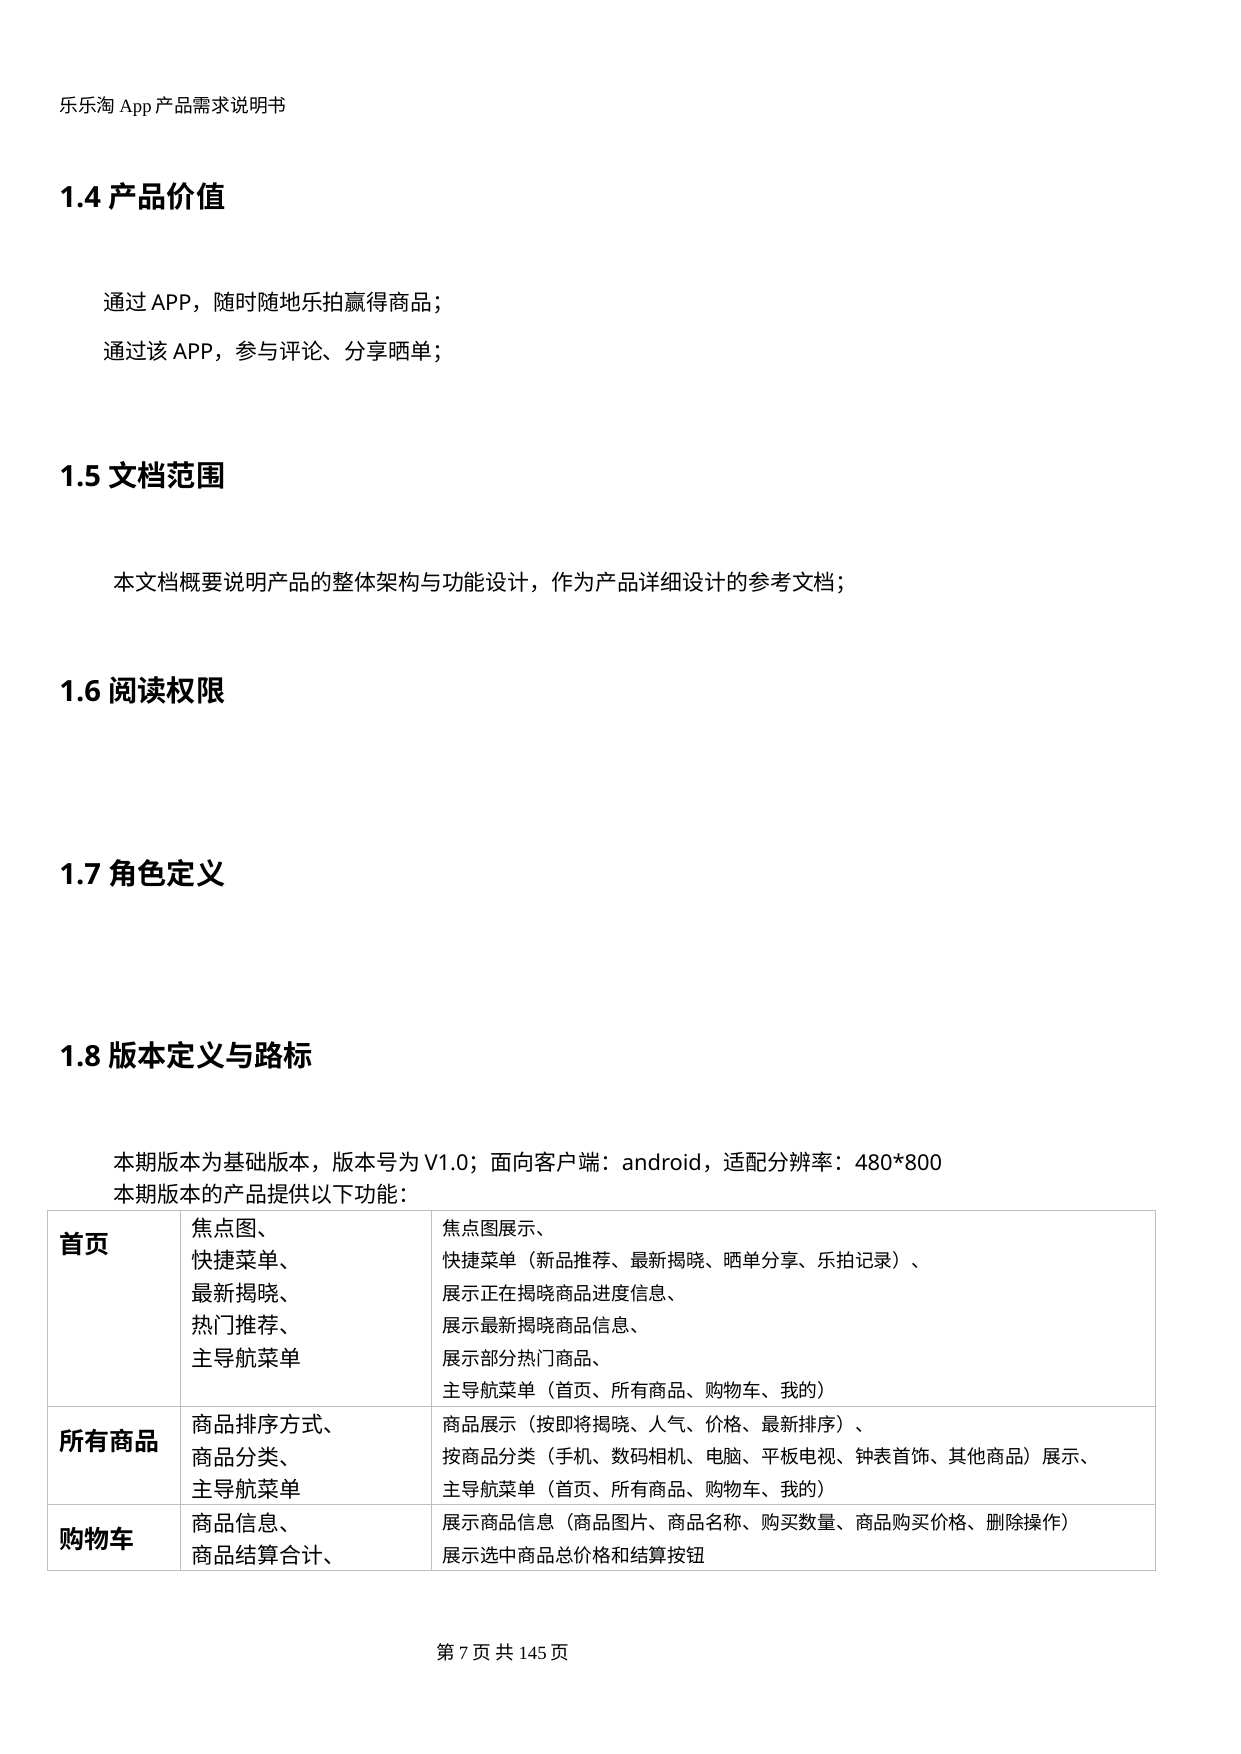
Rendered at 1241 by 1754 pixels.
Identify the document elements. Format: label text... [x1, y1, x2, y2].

text 本文档概要说明产品的整体架构与功能设计，作为产品详细设计的参考文档； [59, 564, 1181, 597]
text 通过APP，随时随地乐拍赢得商品； [59, 285, 1181, 317]
table_cell 商品排序方式、 商品分类、 主导航菜单 [181, 1407, 431, 1504]
table_header 焦点图展示、 快捷菜单（新品推荐、最新揭晓、晒单分享、乐拍记录）、 展示正在揭晓商品进度信息、 展示最新揭晓商品信息、 展示部分热门商品、 主导航菜单（首页、所有商品、购物车、我的） [432, 1211, 1155, 1406]
subtitle 1.5 文档范围 [59, 441, 1181, 506]
subtitle 1.8 版本定义与路标 [59, 1022, 1181, 1087]
table_cell 购物车 [48, 1505, 180, 1570]
table_cell 商品信息、 商品结算合计、 主导航菜单 [181, 1505, 431, 1570]
table_cell 商品展示（按即将揭晓、人气、价格、最新排序）、 按商品分类（手机、数码相机、电脑、平板电视、钟表首饰、其他商品）展示、 主导航菜单（首页、所有商品、购物车、我的） [432, 1407, 1155, 1504]
subtitle 1.7 角色定义 [59, 839, 1181, 904]
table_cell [432, 1505, 1155, 1570]
subtitle 1.4 产品价值 [59, 162, 1181, 227]
table_cell 所有商品 [48, 1407, 180, 1504]
text 本期版本为基础版本，版本号为V1.0；面向客户端：android，适配分辨率：480*800 [59, 1144, 1181, 1177]
table_header 首页 [48, 1211, 180, 1406]
table_header 焦点图、 快捷菜单、 最新揭晓、 热门推荐、 主导航菜单 [181, 1211, 431, 1406]
subtitle 1.6 阅读权限 [59, 656, 1181, 721]
text 本期版本的产品提供以下功能： [59, 1177, 1181, 1209]
text 通过该APP，参与评论、分享晒单； [59, 333, 1181, 366]
